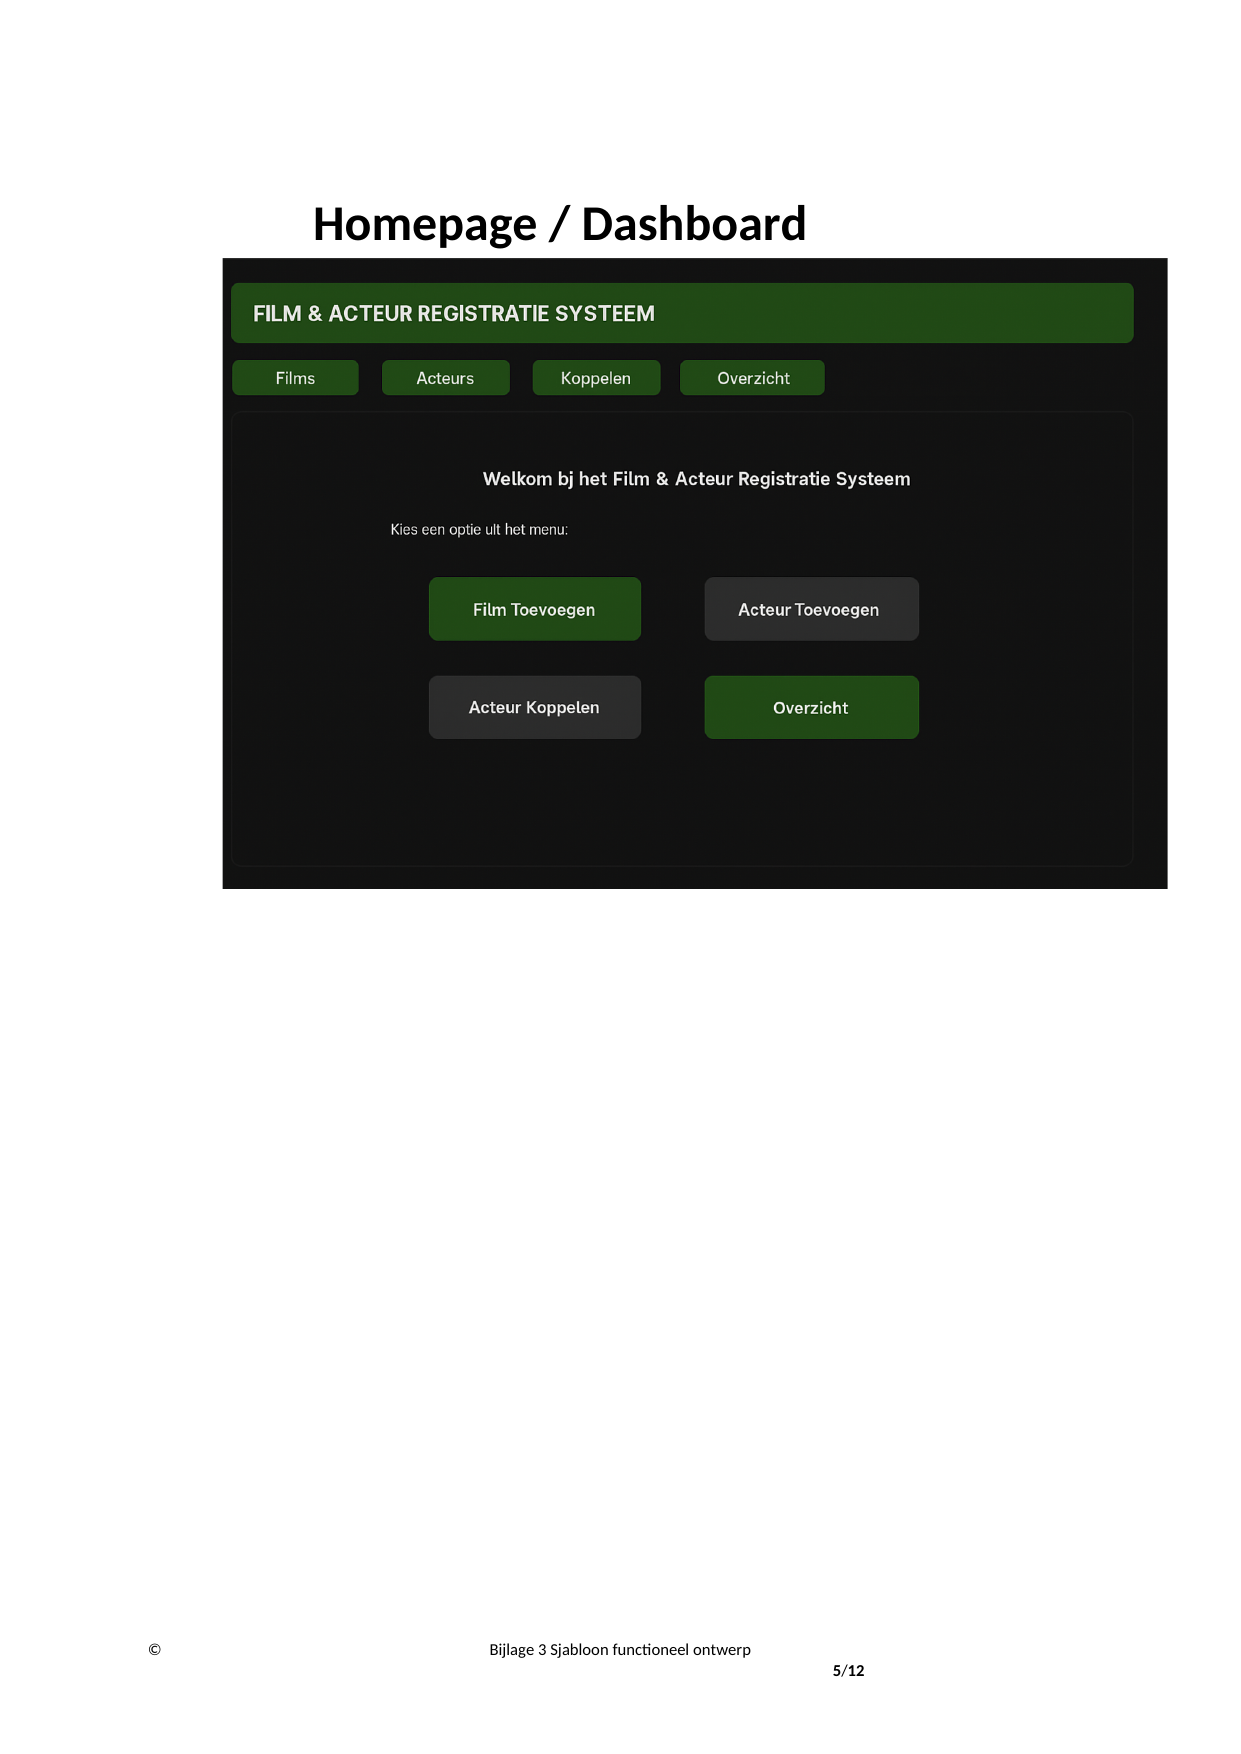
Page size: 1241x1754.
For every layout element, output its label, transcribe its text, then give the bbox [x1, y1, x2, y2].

picture [222, 258, 1168, 889]
list Homepage / Dashboard [223, 192, 1093, 253]
